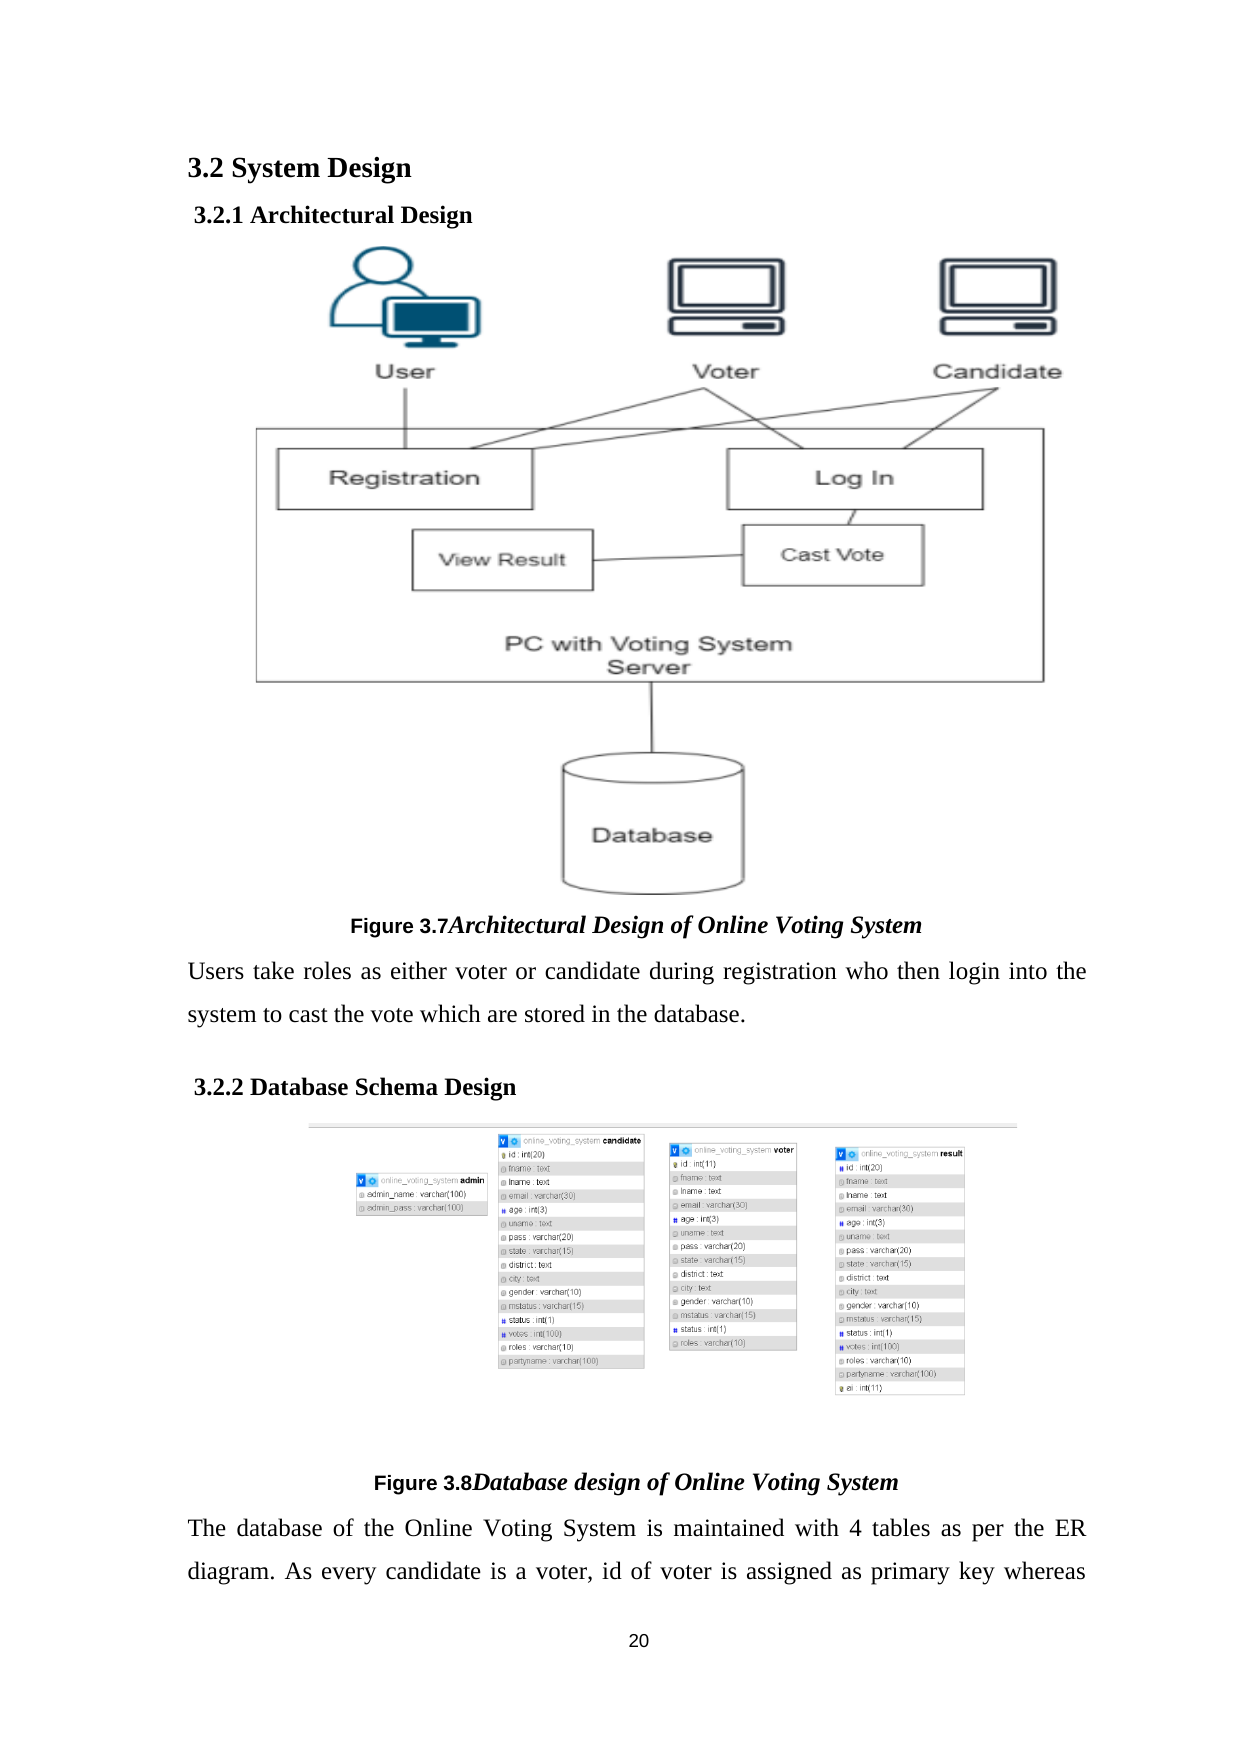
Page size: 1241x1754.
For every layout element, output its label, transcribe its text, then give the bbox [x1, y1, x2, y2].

text Figure 3.8Database design of Online Voting System [187, 1467, 1088, 1495]
text Figure 3.7Architectural Design of Online Voting System [187, 910, 1088, 939]
subtitle 3.2.2 Database Schema Design [187, 1072, 1088, 1100]
text Users take roles as either voter or candidate during registration who then login into the system to cast the vote which are stored in the database. [187, 956, 1088, 1028]
picture [255, 246, 1064, 895]
subtitle 3.2 System Design [187, 150, 1088, 183]
subtitle 3.2.1 Architectural Design [187, 200, 1088, 229]
picture [308, 1123, 1018, 1449]
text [187, 1513, 1088, 1585]
